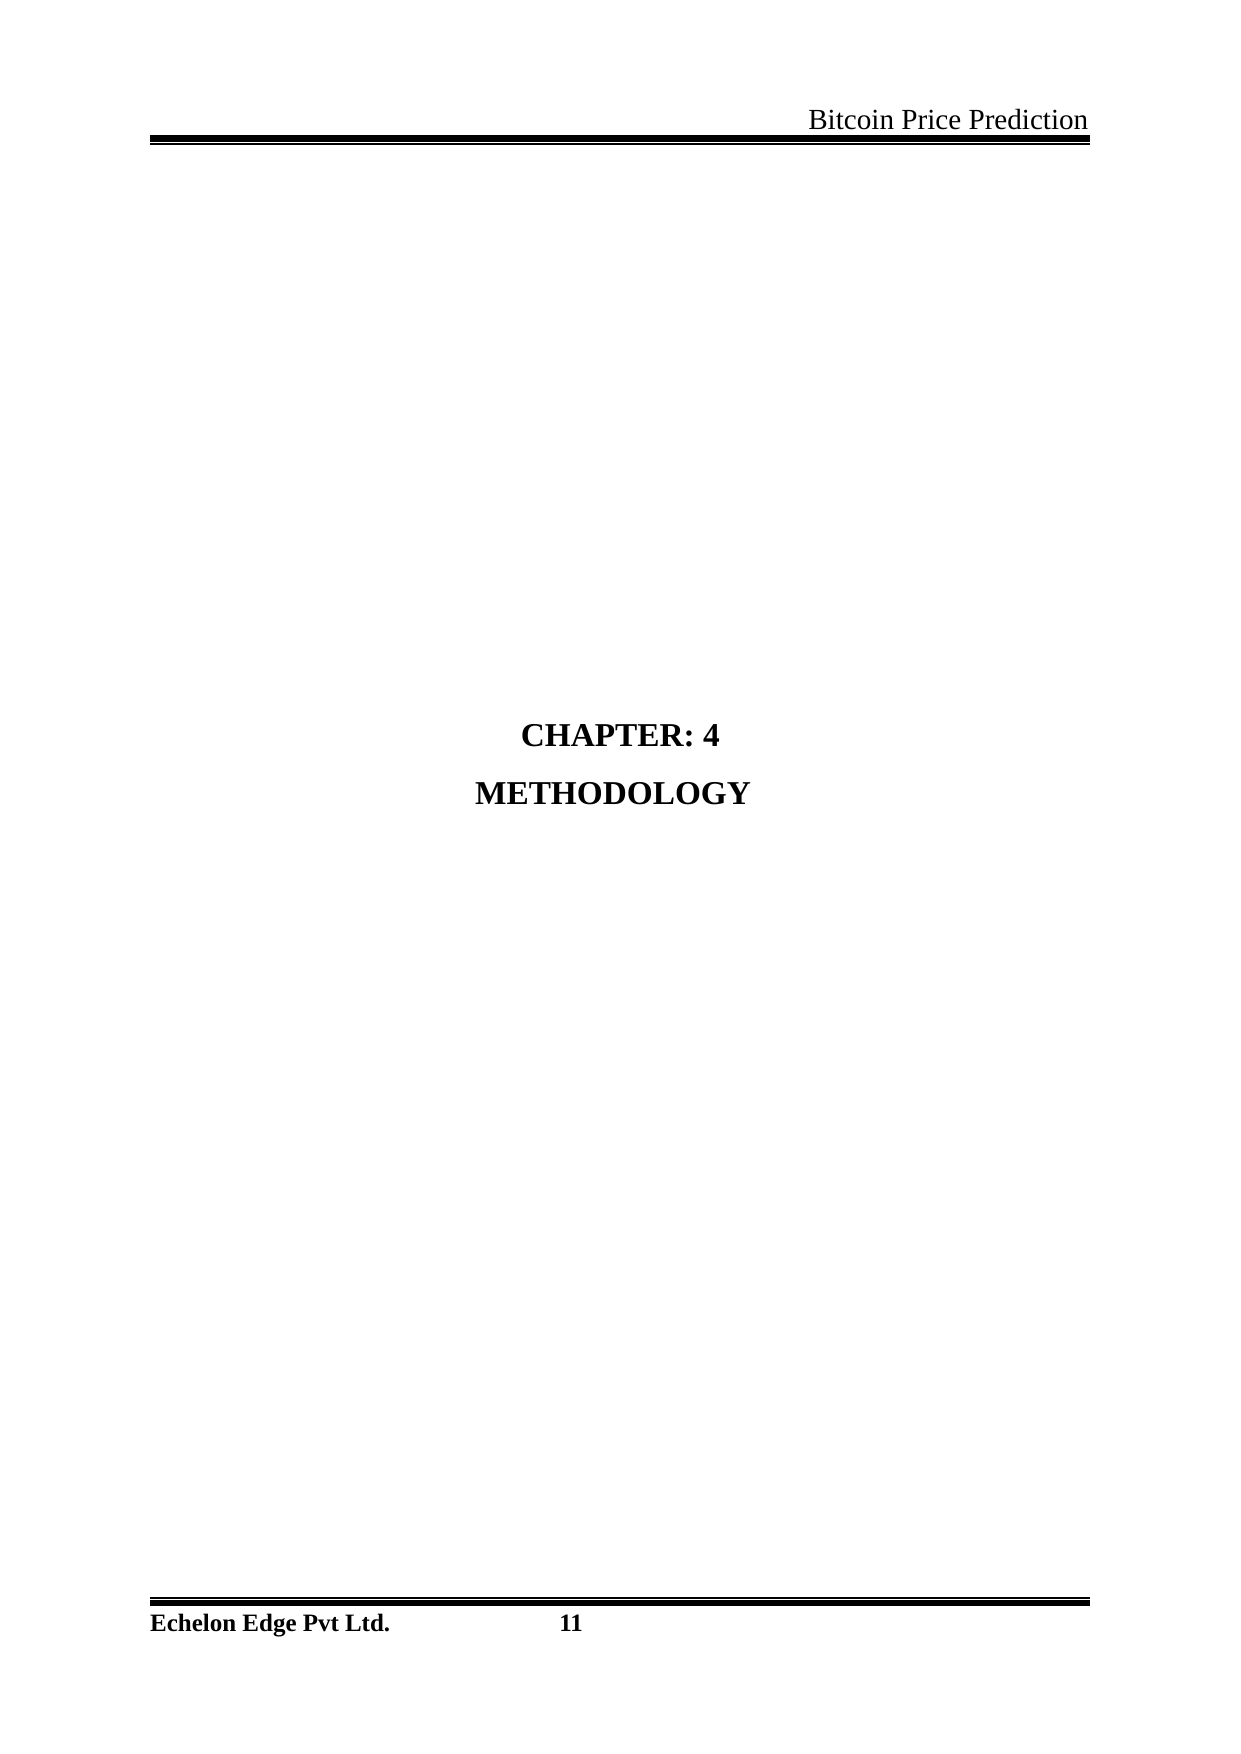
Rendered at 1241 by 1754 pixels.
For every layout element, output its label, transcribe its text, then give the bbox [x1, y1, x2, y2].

text CHAPTER: 4 [150, 715, 1090, 753]
text METHODOLOGY [375, 773, 1090, 811]
